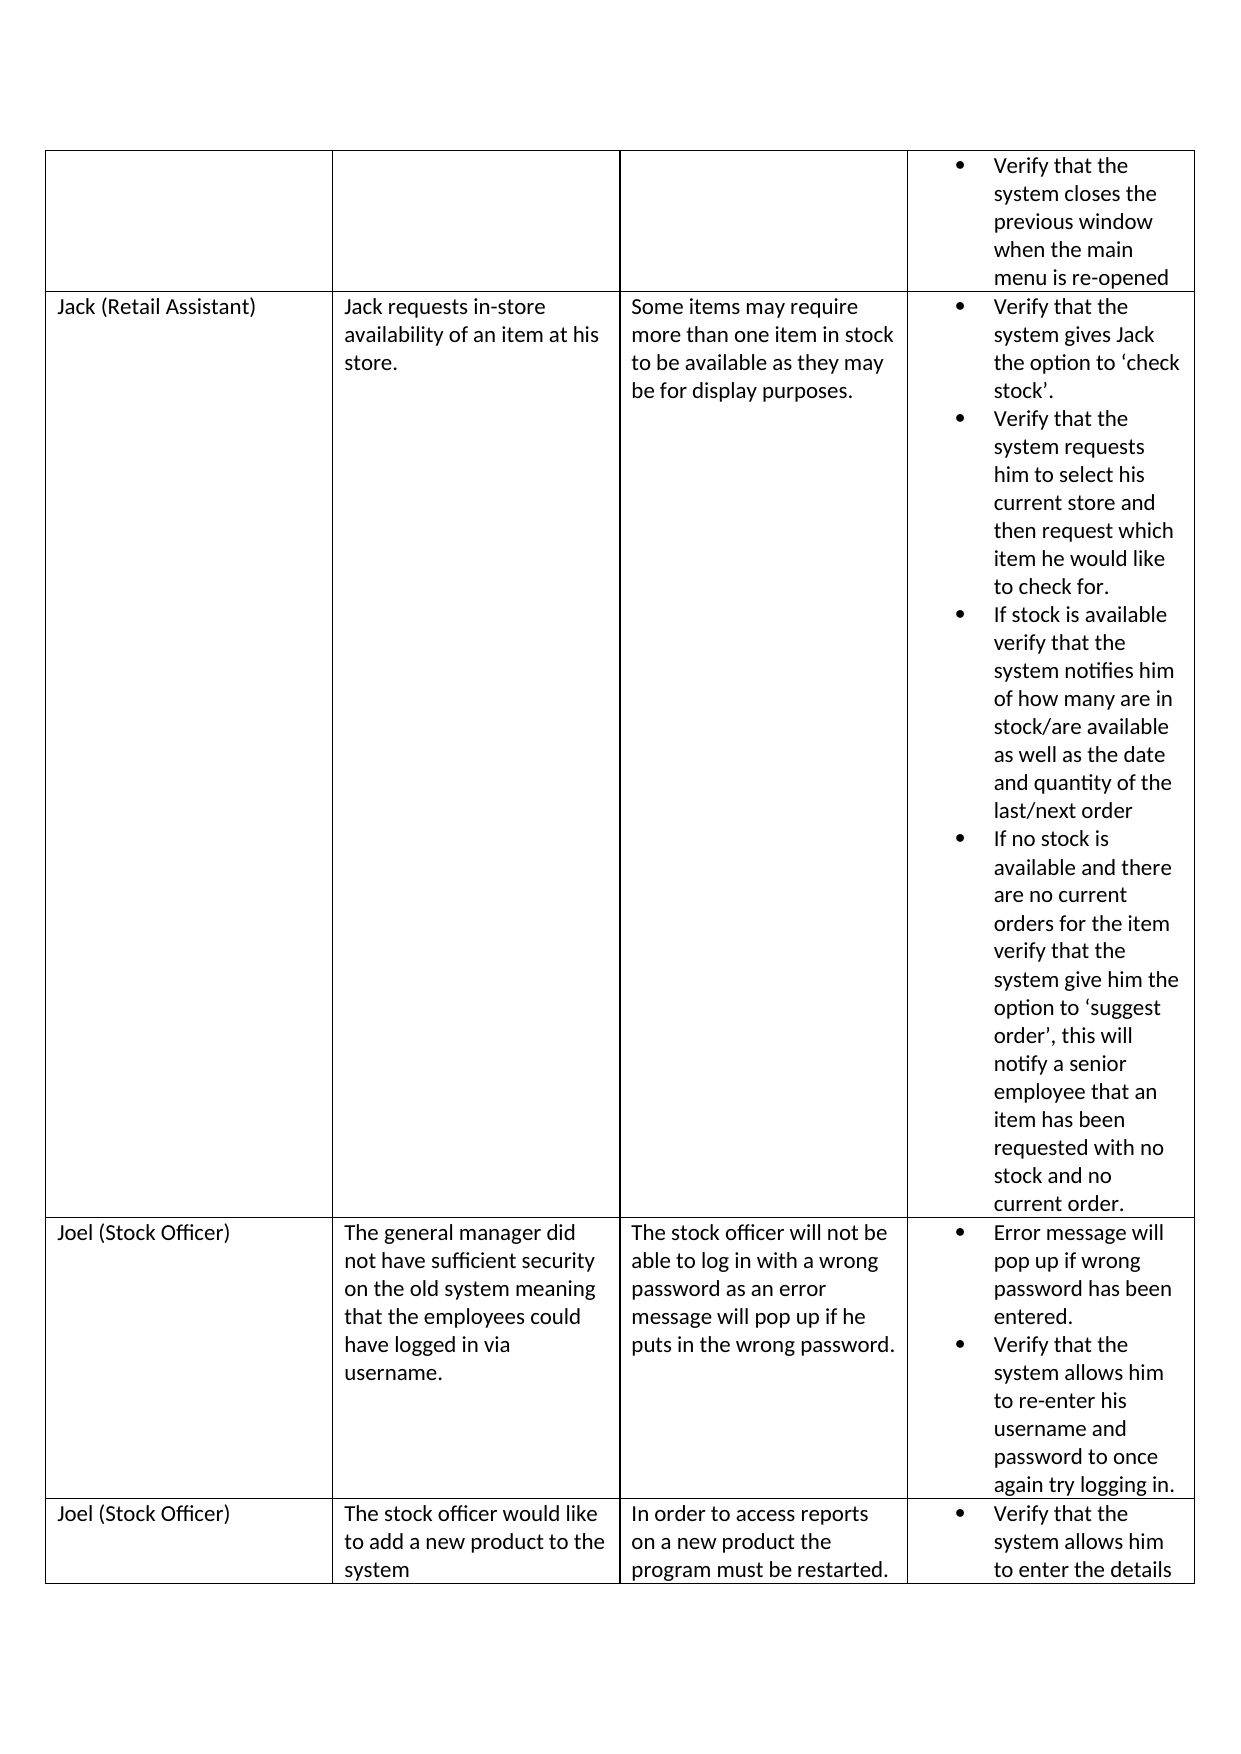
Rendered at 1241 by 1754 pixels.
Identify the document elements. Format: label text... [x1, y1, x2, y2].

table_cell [908, 151, 1194, 291]
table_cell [333, 151, 619, 291]
table_cell The stock officer will not be able to log in with a wrong password as an error message will pop up if he puts in the wrong password. [621, 1218, 907, 1498]
table_cell Joel (Stock Officer) [46, 1218, 332, 1498]
table_cell [621, 151, 907, 291]
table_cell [908, 1499, 1194, 1583]
table_cell Jack requests in-store availability of an item at his store. [333, 292, 619, 1217]
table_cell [621, 1499, 907, 1583]
table_cell The general manager did not have sufficient security on the old system meaning that the employees could have logged in via username. [333, 1218, 619, 1498]
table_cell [333, 1499, 619, 1583]
table_cell Verify that the system gives Jack the option to ‘check stock’. Verify that the system requests him to select his current store and then request which item he would like to check for. If stock is available verify that the system notifies him of how many are in stock/are available as well as the date and quantity of the last/next order If no stock is available and there are no current orders for the item verify that the system give him the option to ‘suggest order’, this will notify a senior employee that an item has been requested with no stock and no current order. [908, 292, 1194, 1217]
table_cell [46, 151, 332, 291]
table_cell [46, 1499, 332, 1583]
table_cell Error message will pop up if wrong password has been entered. Verify that the system allows him to re-enter his username and password to once again try logging in. [908, 1218, 1194, 1498]
table_cell Some items may require more than one item in stock to be available as they may be for display purposes. [621, 292, 907, 1217]
table_cell Jack (Retail Assistant) [46, 292, 332, 1217]
